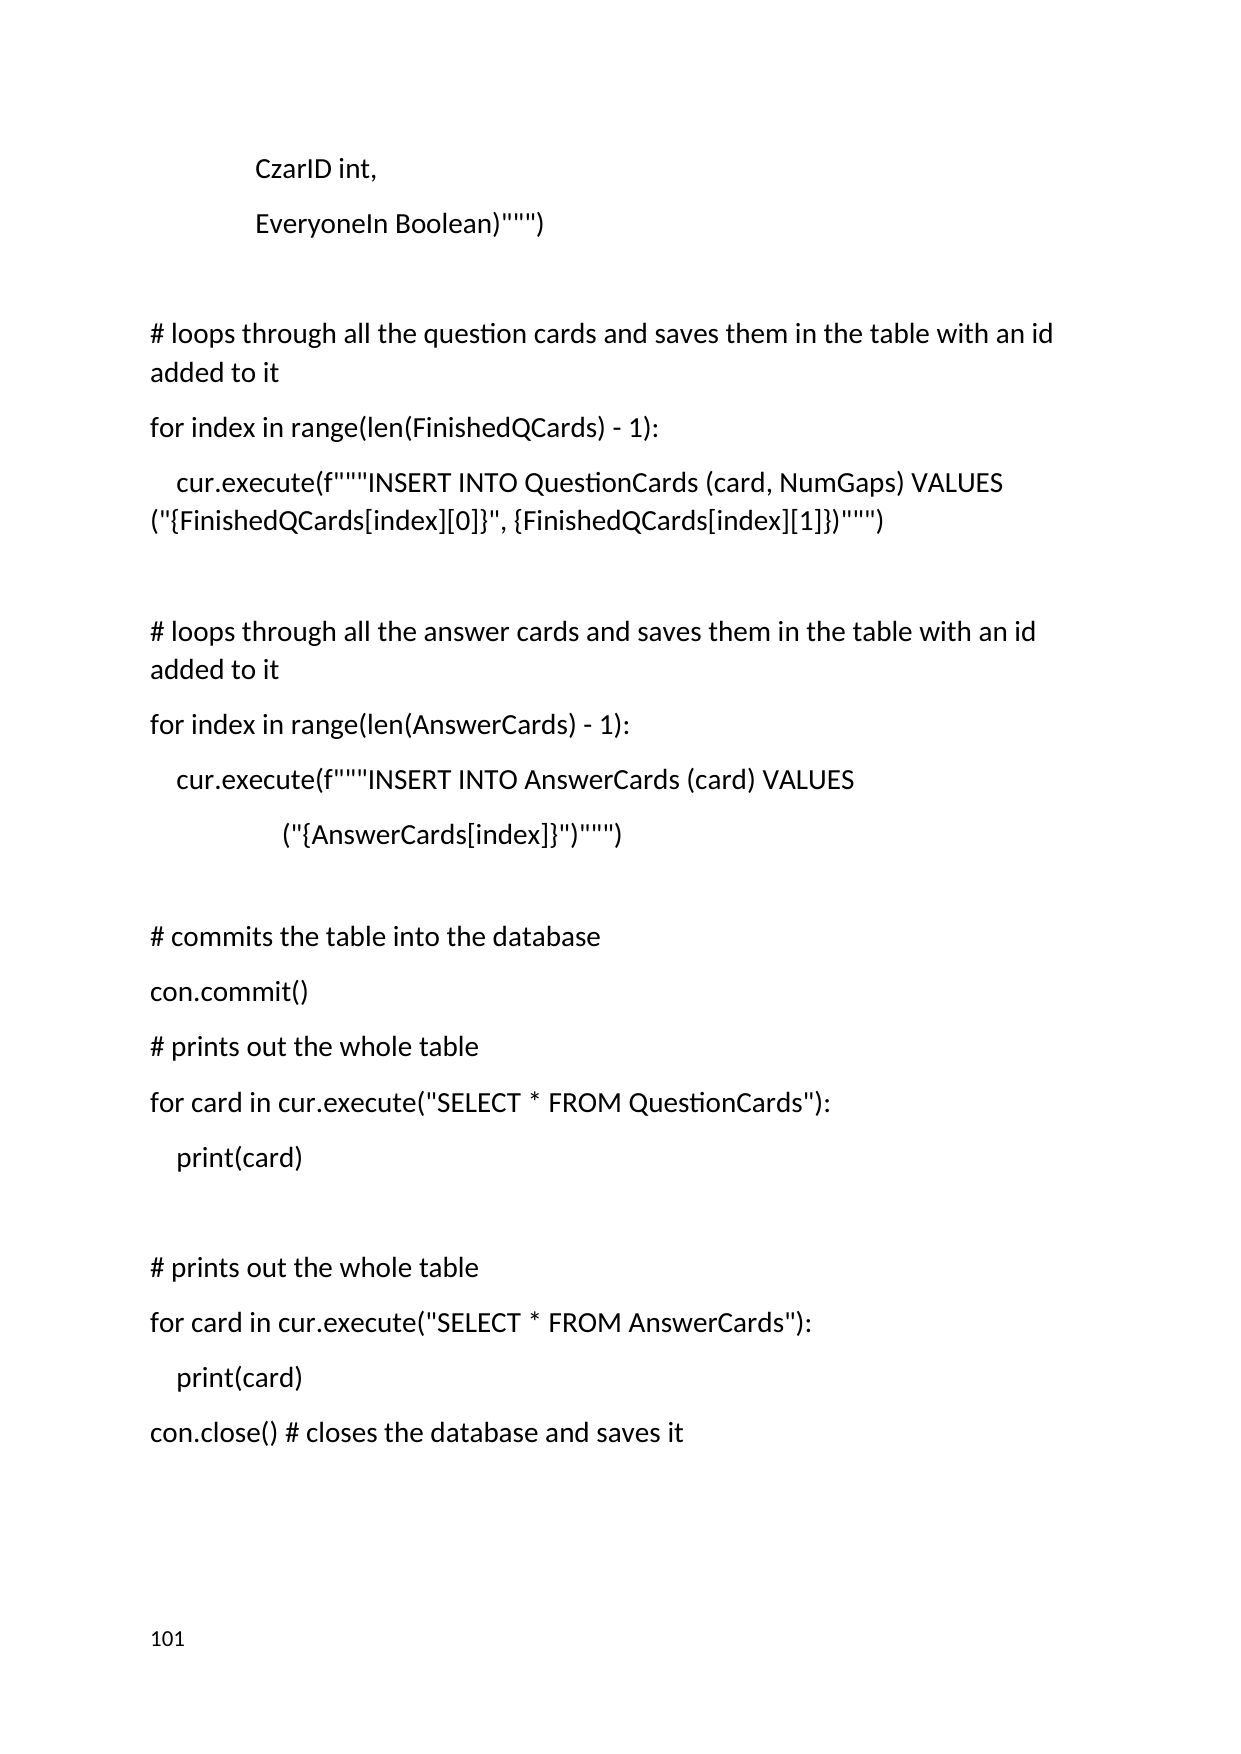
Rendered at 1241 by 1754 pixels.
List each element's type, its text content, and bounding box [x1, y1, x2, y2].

text print(card) [150, 1359, 1090, 1395]
text CzarID int, [150, 150, 1090, 186]
text EveryoneIn Boolean)""") [150, 205, 1090, 241]
text for index in range(len(AnswerCards) - 1): [150, 706, 1090, 742]
text # prints out the whole table [150, 1249, 1090, 1284]
text cur.execute(f"""INSERT INTO AnswerCards (card) VALUES [150, 761, 1090, 797]
text con.commit() [150, 973, 1090, 1009]
text # prints out the whole table [150, 1028, 1090, 1064]
text for index in range(len(FinishedQCards) - 1): [150, 409, 1090, 444]
text # loops through all the answer cards and saves them in the table with an id added to it [150, 613, 1090, 687]
text print(card) [150, 1139, 1090, 1174]
text # loops through all the question cards and saves them in the table with an id added to it [150, 315, 1090, 389]
text cur.execute(f"""INSERT INTO QuestionCards (card, NumGaps) VALUES ("{FinishedQCards[index][0]}", {FinishedQCards[index][1]})""") [150, 464, 1090, 538]
text # commits the table into the database [150, 918, 1090, 954]
text for card in cur.execute("SELECT * FROM AnswerCards"): [150, 1304, 1090, 1340]
text con.close() # closes the database and saves it [150, 1414, 1090, 1450]
text ("{AnswerCards[index]}")""") [150, 816, 1090, 852]
text for card in cur.execute("SELECT * FROM QuestionCards"): [150, 1084, 1090, 1119]
